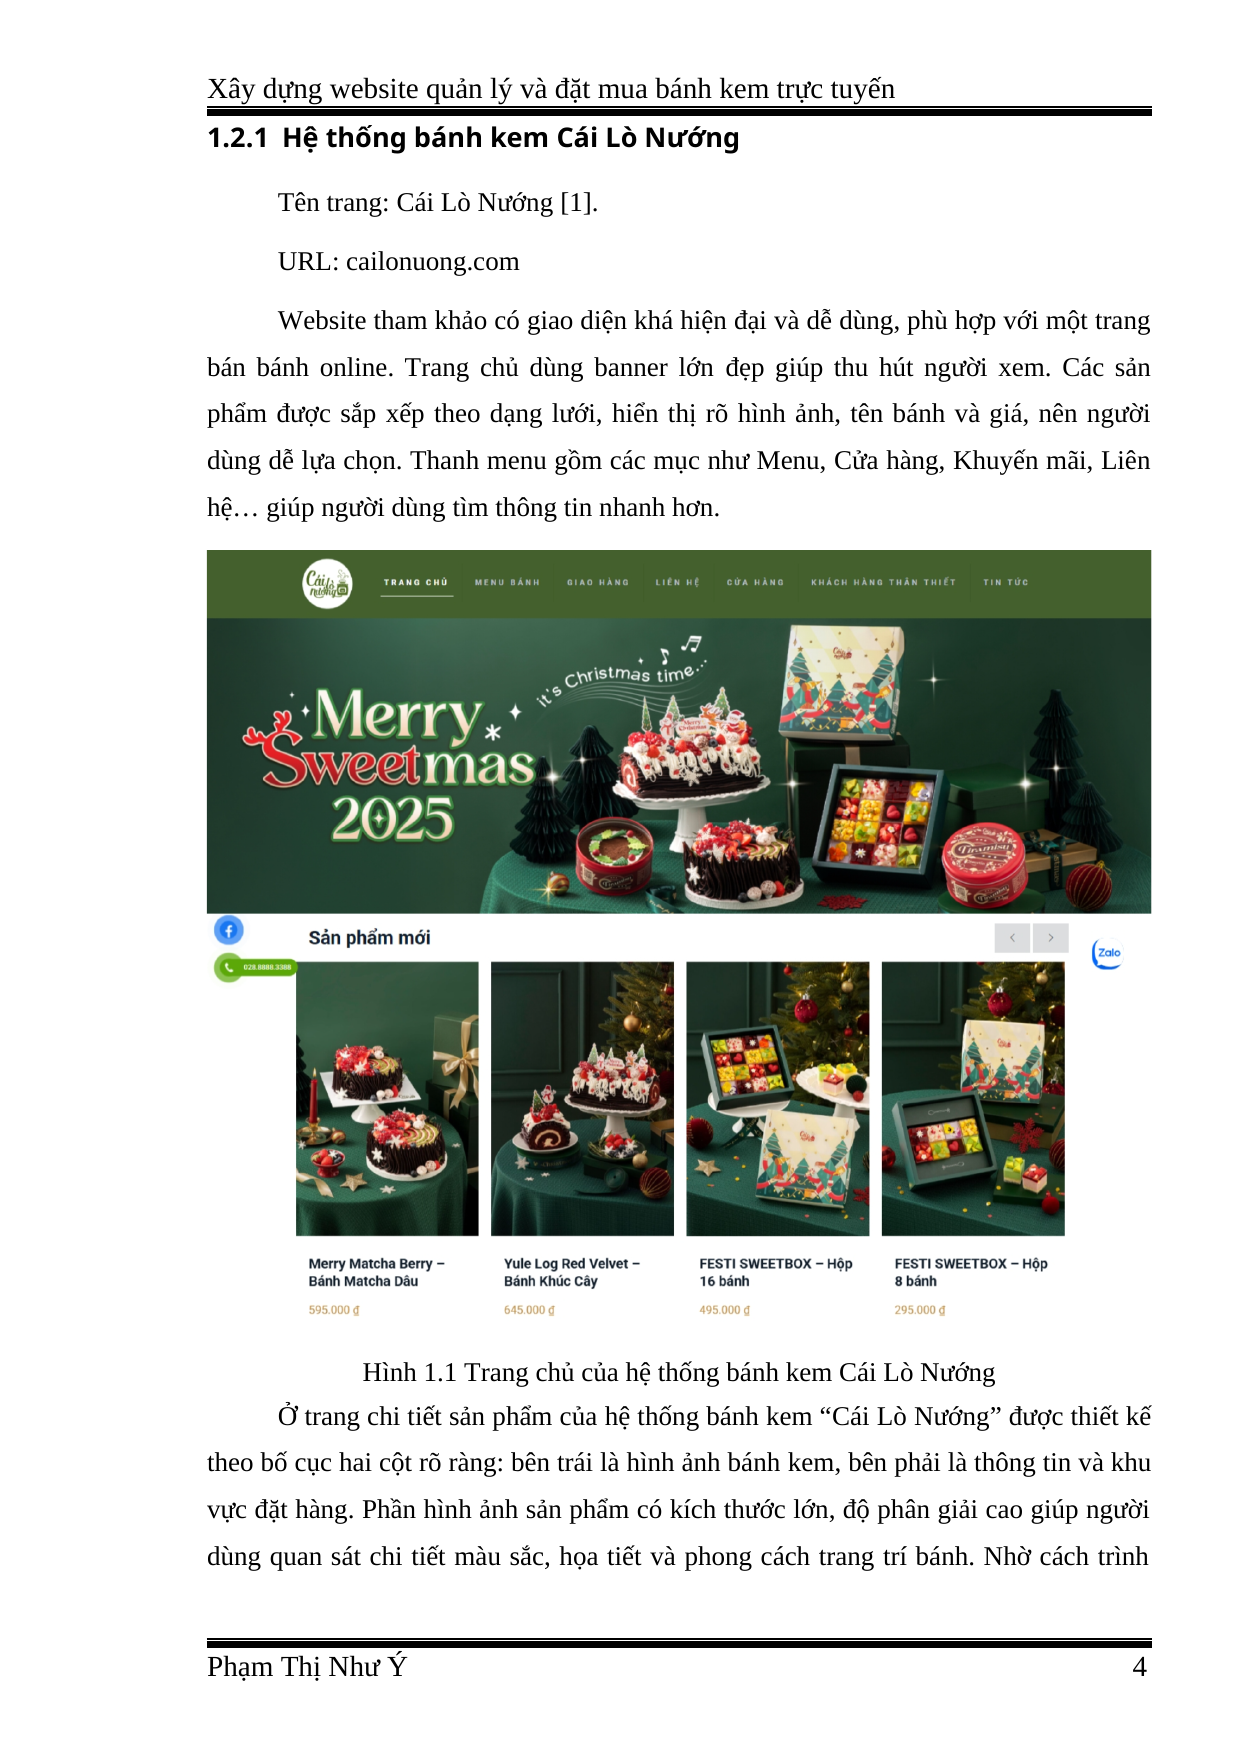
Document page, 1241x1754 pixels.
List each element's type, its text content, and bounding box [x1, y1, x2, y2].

picture [206, 550, 1152, 1329]
text URL: cailonuong.com [207, 245, 1152, 276]
text Tên trang: Cái Lò Nướng [1]. [207, 186, 1152, 217]
text Website tham khảo có giao diện khá hiện đại và dễ dùng, phù hợp với một trang bán bánh online. Trang chủ dùng banner lớn đẹp giúp thu hút người xem. Các sản phẩm được sắp xếp theo dạng lưới, hiển thị rõ hình ảnh, tên bánh và giá, nên người dùng dễ lựa chọn. Thanh menu gồm các mục như Menu, Cửa hàng, Khuyến mãi, Liên hệ… giúp người dùng tìm thông tin nhanh hơn. [207, 304, 1152, 522]
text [207, 1400, 1152, 1571]
subtitle Hệ thống bánh kem Cái Lò Nướng [207, 118, 1152, 155]
